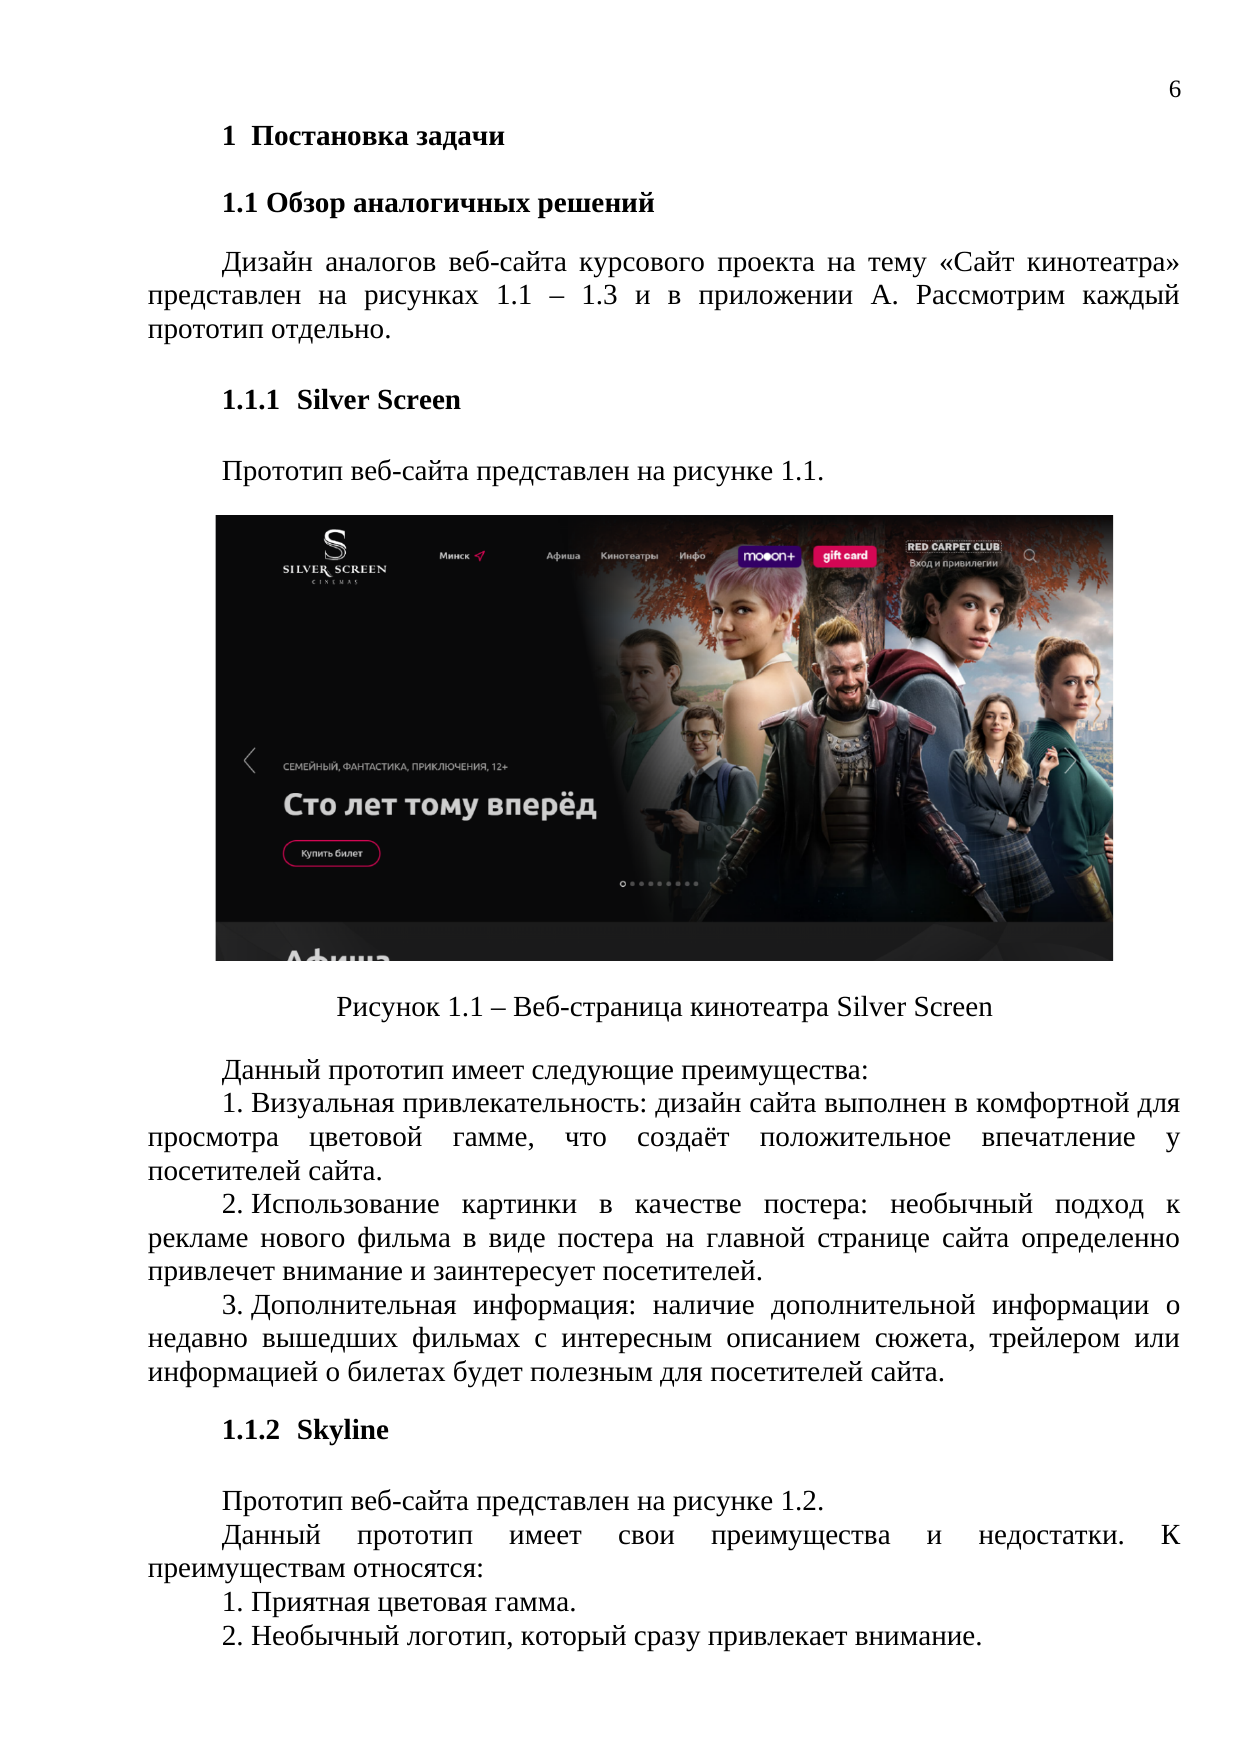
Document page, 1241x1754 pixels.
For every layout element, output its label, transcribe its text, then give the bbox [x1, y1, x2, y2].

text Прототип веб-сайта представлен на рисунке 1.1. [148, 453, 1181, 486]
picture [215, 515, 1114, 961]
list Silver Screen [222, 382, 1181, 415]
list Постановка задачи [148, 118, 1181, 152]
list Обзор аналогичных решений [148, 185, 1181, 219]
list Использование картинки в качестве постера: необычный подход к рекламе нового фильма в виде постера на главной странице сайта определенно привлечет внимание и заинтересует посетителей. [148, 1186, 1181, 1287]
list Дополнительная информация: наличие дополнительной информации о недавно вышедших фильмах с интересным описанием сюжета, трейлером или информацией о билетах будет полезным для посетителей сайта. [148, 1287, 1181, 1387]
text Рисунок 1.1 – Веб-страница кинотеатра Silver Screen [148, 989, 1181, 1023]
list Приятная цветовая гамма. [148, 1584, 1181, 1618]
text Данный прототип имеет следующие преимущества: [148, 1052, 1181, 1086]
text Данный прототип имеет свои преимущества и недостатки. К преимуществам относятся: [148, 1517, 1181, 1584]
list Необычный логотип, который сразу привлекает внимание. [148, 1618, 1181, 1651]
list Skyline [222, 1412, 1181, 1446]
text Дизайн аналогов веб-сайта курсового проекта на тему «Сайт кинотеатра» представлен на рисунках 1.1 – 1.3 и в приложении А. Рассмотрим каждый прототип отдельно. [148, 244, 1181, 344]
text Прототип веб-сайта представлен на рисунке 1.2. [148, 1483, 1181, 1517]
list Визуальная привлекательность: дизайн сайта выполнен в комфортной для просмотра цветовой гамме, что создаёт положительное впечатление у посетителей сайта. [148, 1086, 1181, 1186]
